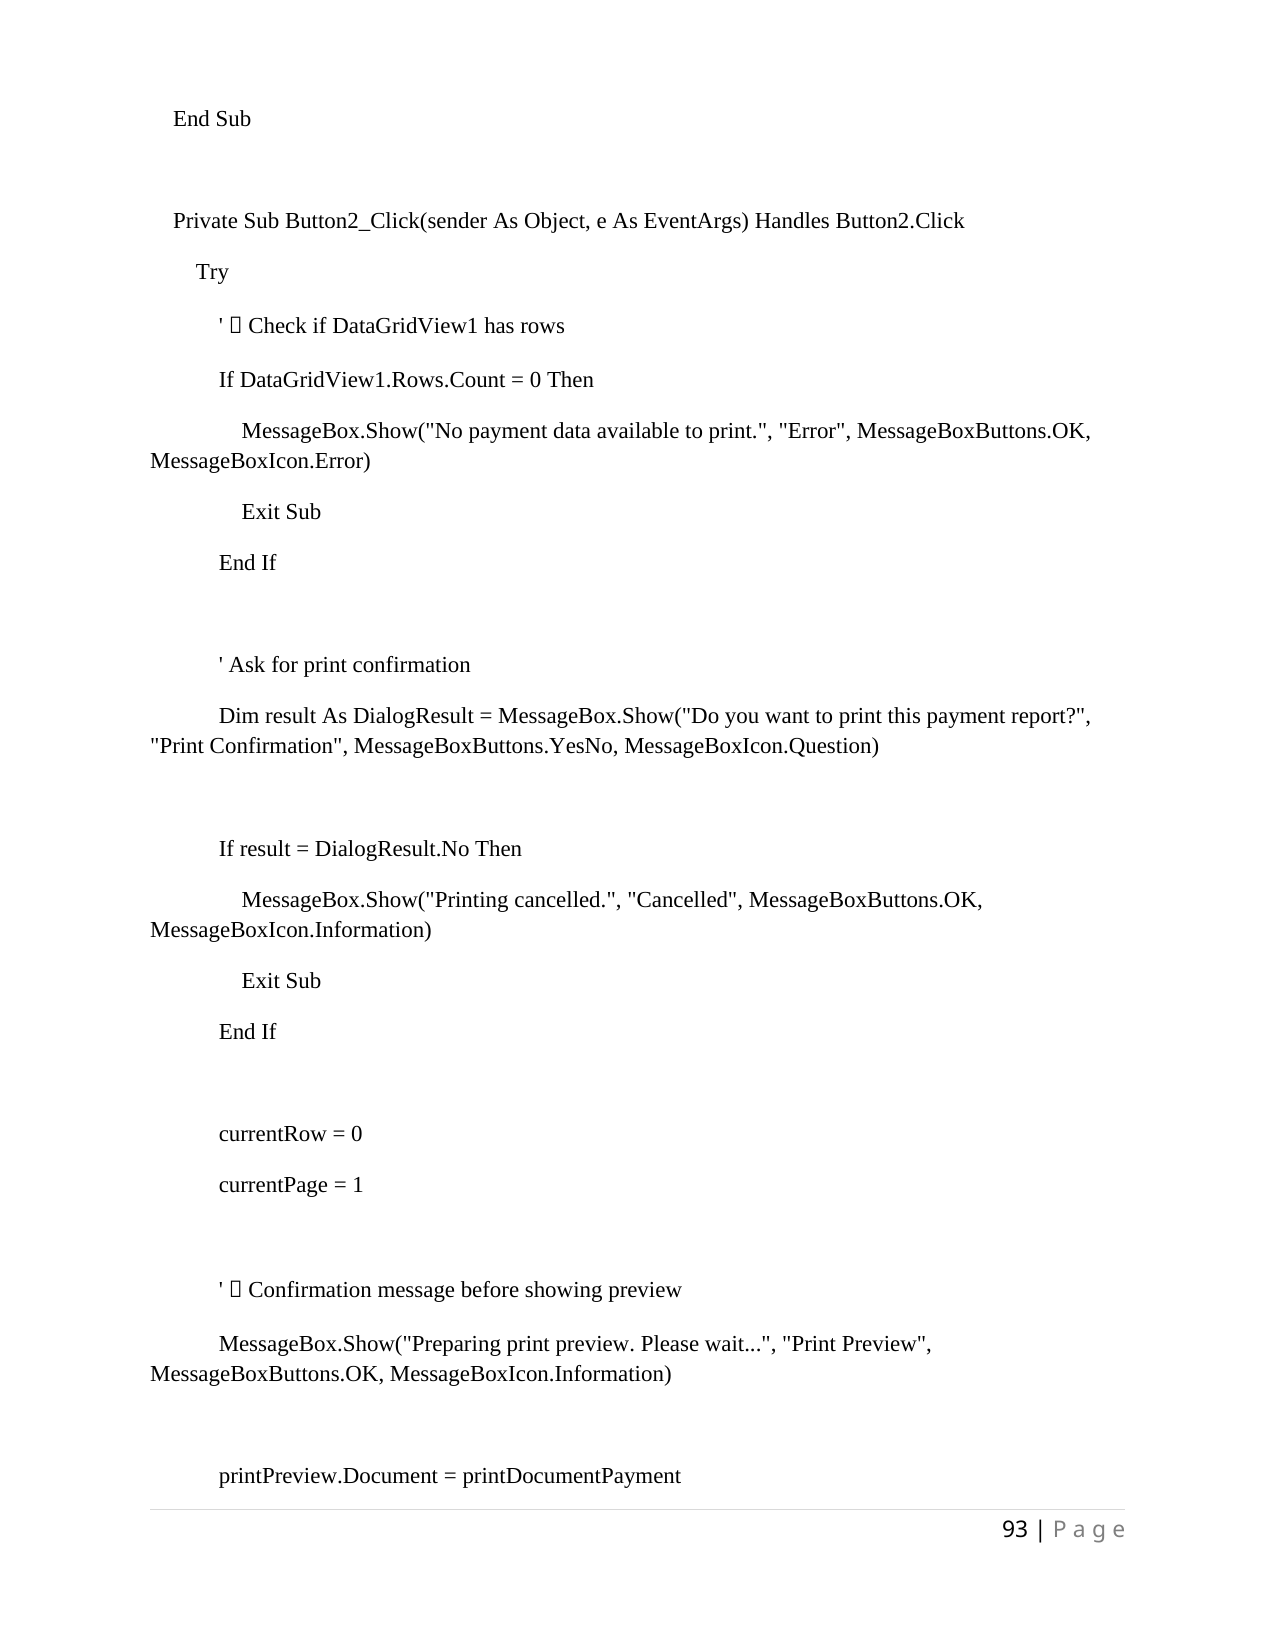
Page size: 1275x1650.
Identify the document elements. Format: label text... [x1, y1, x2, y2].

text Try [150, 258, 1125, 284]
text MessageBox.Show("Preparing print preview. Please wait...", "Print Preview", MessageBoxButtons.OK, MessageBoxIcon.Information) [150, 1330, 1125, 1387]
text If result = DialogResult.No Then [150, 835, 1125, 861]
text ' Ask for print confirmation [150, 651, 1125, 678]
text MessageBox.Show("Printing cancelled.", "Cancelled", MessageBoxButtons.OK, MessageBoxIcon.Information) [150, 886, 1125, 942]
text Dim result As DialogResult = MessageBox.Show("Do you want to print this payment report?", "Print Confirmation", MessageBoxButtons.YesNo, MessageBoxIcon.Question) [150, 702, 1125, 759]
text Exit Sub [150, 967, 1125, 993]
text Exit Sub [150, 498, 1125, 524]
text Private Sub Button2_Click(sender As Object, e As EventArgs) Handles Button2.Click [150, 207, 1125, 233]
text MessageBox.Show("No payment data available to print.", "Error", MessageBoxButtons.OK, MessageBoxIcon.Error) [150, 417, 1125, 473]
text currentRow = 0 [150, 1120, 1125, 1146]
text ' ✅ Confirmation message before showing preview [150, 1273, 1125, 1304]
text End Sub [150, 105, 1125, 131]
text If DataGridView1.Rows.Count = 0 Then [150, 366, 1125, 392]
text End If [150, 1018, 1125, 1044]
text End If [150, 549, 1125, 576]
text ' ✅ Check if DataGridView1 has rows [150, 309, 1125, 340]
text currentPage = 1 [150, 1171, 1125, 1197]
text printPreview.Document = printDocumentPayment [150, 1462, 1125, 1489]
